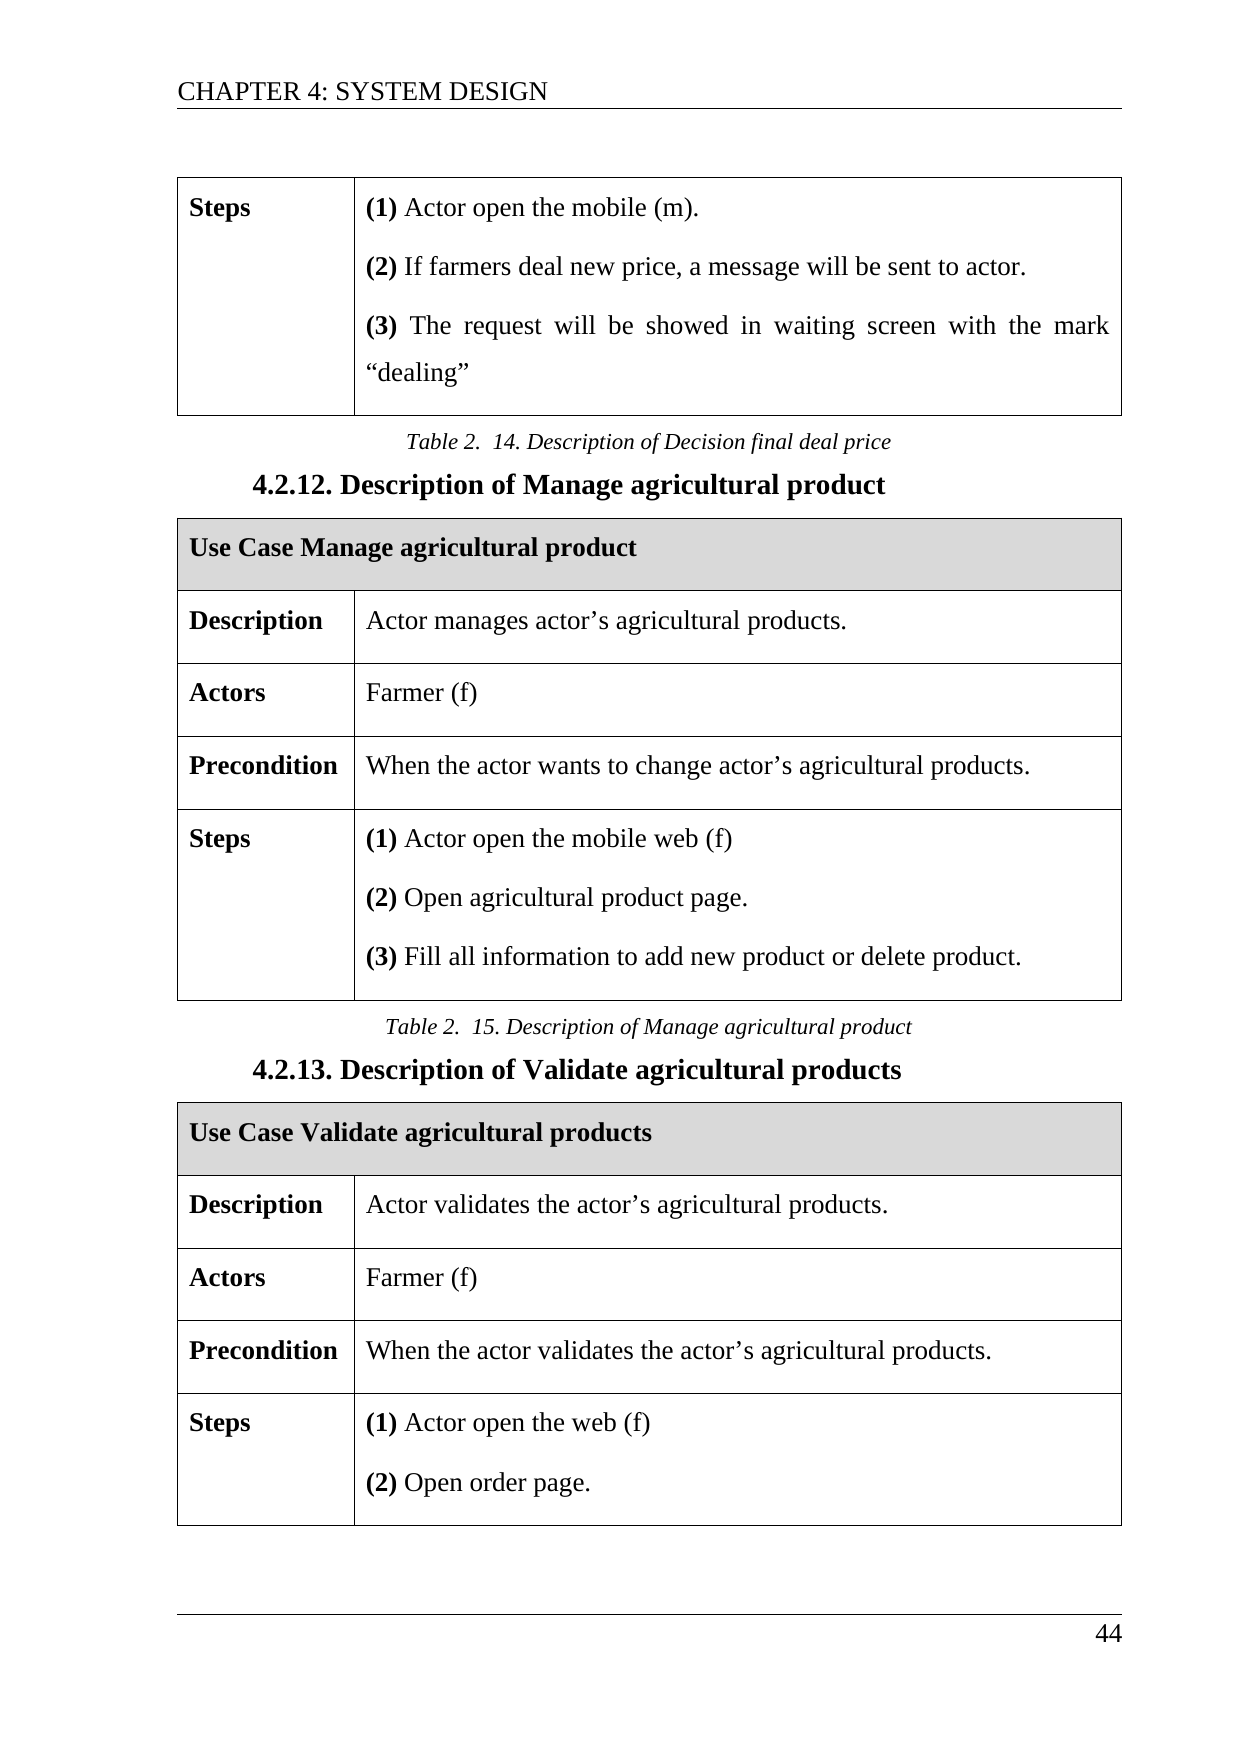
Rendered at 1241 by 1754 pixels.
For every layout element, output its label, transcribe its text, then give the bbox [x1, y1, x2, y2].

table_cell When the actor wants to change actor’s agricultural products. [355, 737, 1121, 808]
table_cell Steps [178, 1394, 354, 1525]
table_header Use Case Manage agricultural product [178, 519, 1121, 590]
table_cell Steps [178, 810, 354, 999]
text Table 2. 14. Description of Decision final deal price [177, 428, 1122, 455]
table_cell Actor manages actor’s agricultural products. [355, 591, 1121, 663]
table_cell Farmer (f) [355, 1249, 1121, 1320]
table_cell Farmer (f) [355, 664, 1121, 736]
table_cell Steps [178, 178, 354, 415]
table_header Use Case Validate agricultural products [178, 1103, 1121, 1175]
subtitle 4.2.12. Description of Manage agricultural product [177, 467, 1122, 501]
subtitle 4.2.13. Description of Validate agricultural products [177, 1052, 1122, 1085]
table_cell Precondition [178, 737, 354, 808]
table_cell Description [178, 591, 354, 663]
table_cell Precondition [178, 1321, 354, 1393]
table_cell Description [178, 1176, 354, 1248]
table_cell (1) Actor open the mobile (m). (2) If farmers deal new price, a message will be sent to actor. (3) The request will be showed in waiting screen with the mark “dealing” [355, 178, 1121, 415]
table_cell When the actor validates the actor’s agricultural products. [355, 1321, 1121, 1393]
table_cell Actors [178, 1249, 354, 1320]
table_cell Actor validates the actor’s agricultural products. [355, 1176, 1121, 1248]
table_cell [355, 1394, 1121, 1525]
table_cell (1) Actor open the mobile web (f) (2) Open agricultural product page. (3) Fill all information to add new product or delete product. [355, 810, 1121, 999]
table_cell Actors [178, 664, 354, 736]
text Table 2. 15. Description of Manage agricultural product [177, 1013, 1122, 1039]
